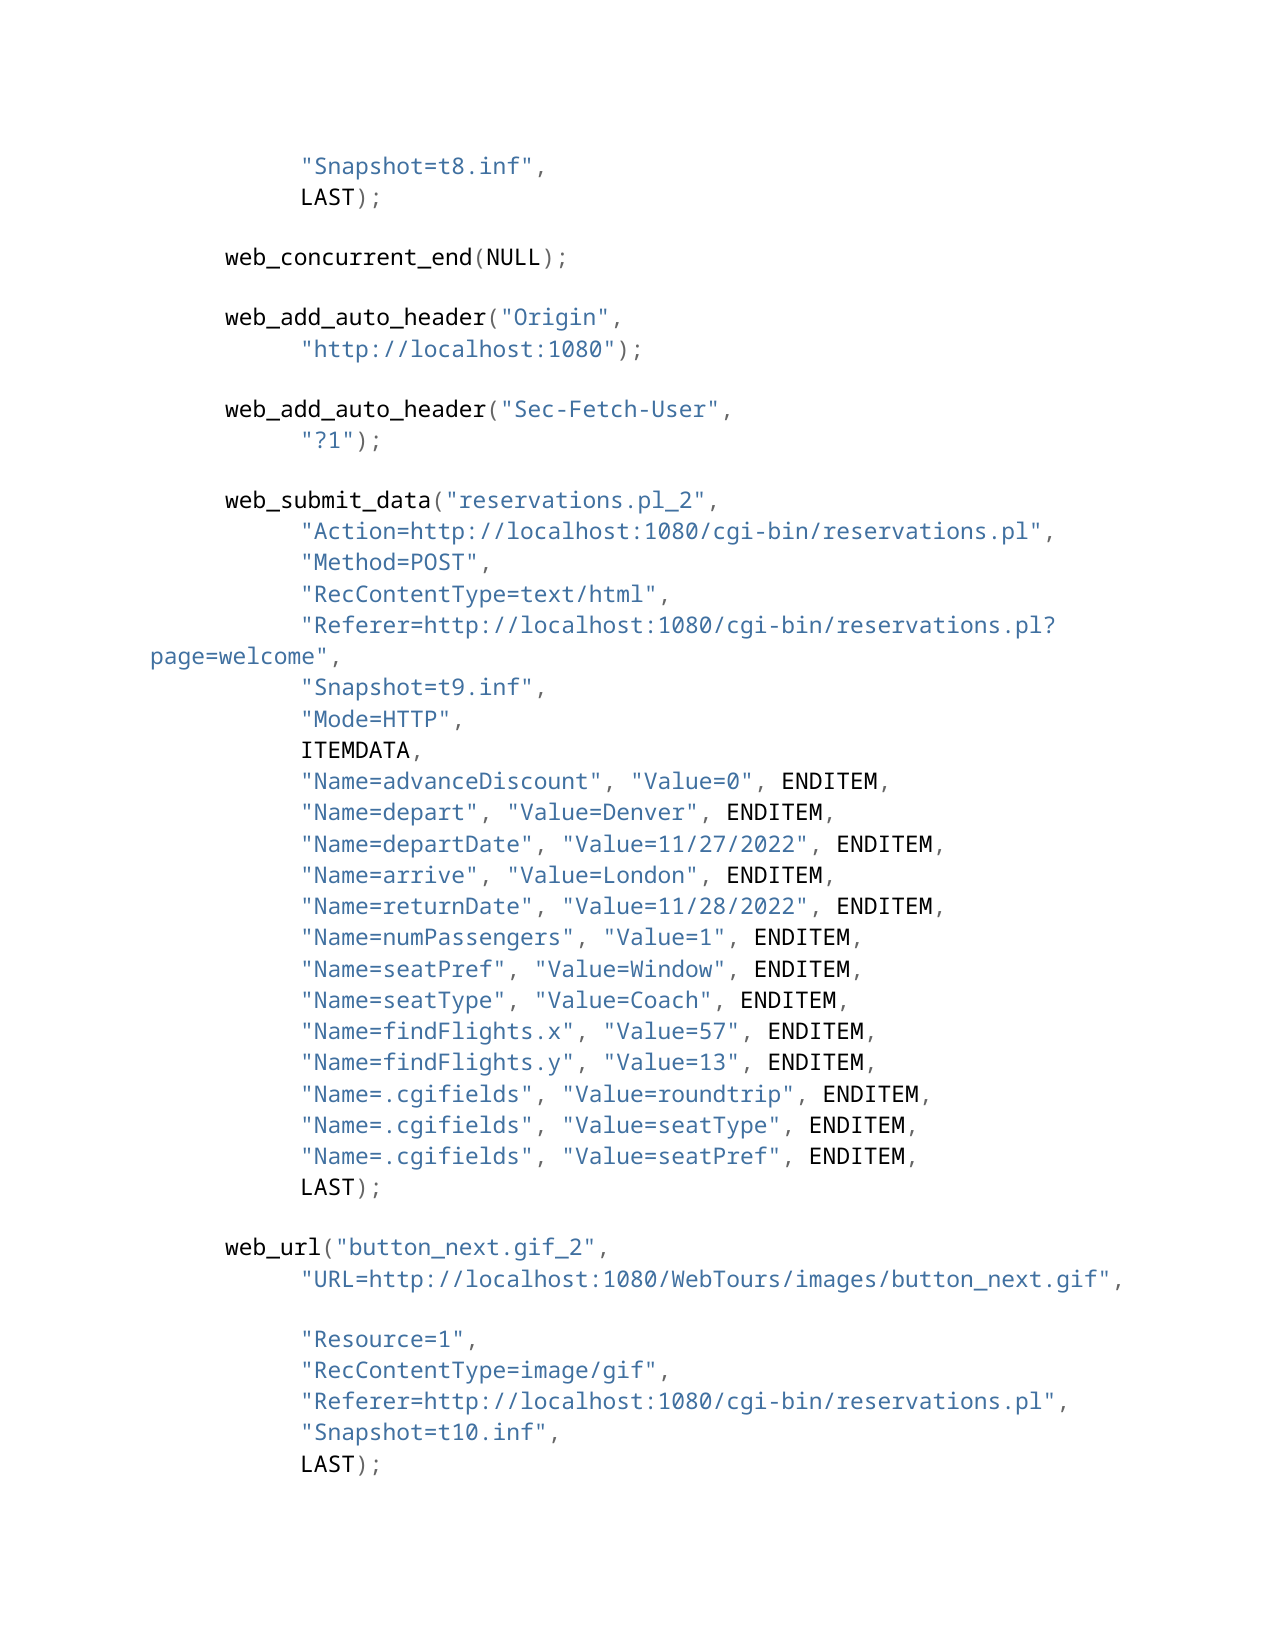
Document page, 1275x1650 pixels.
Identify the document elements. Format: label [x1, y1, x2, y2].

text [150, 150, 1125, 1479]
